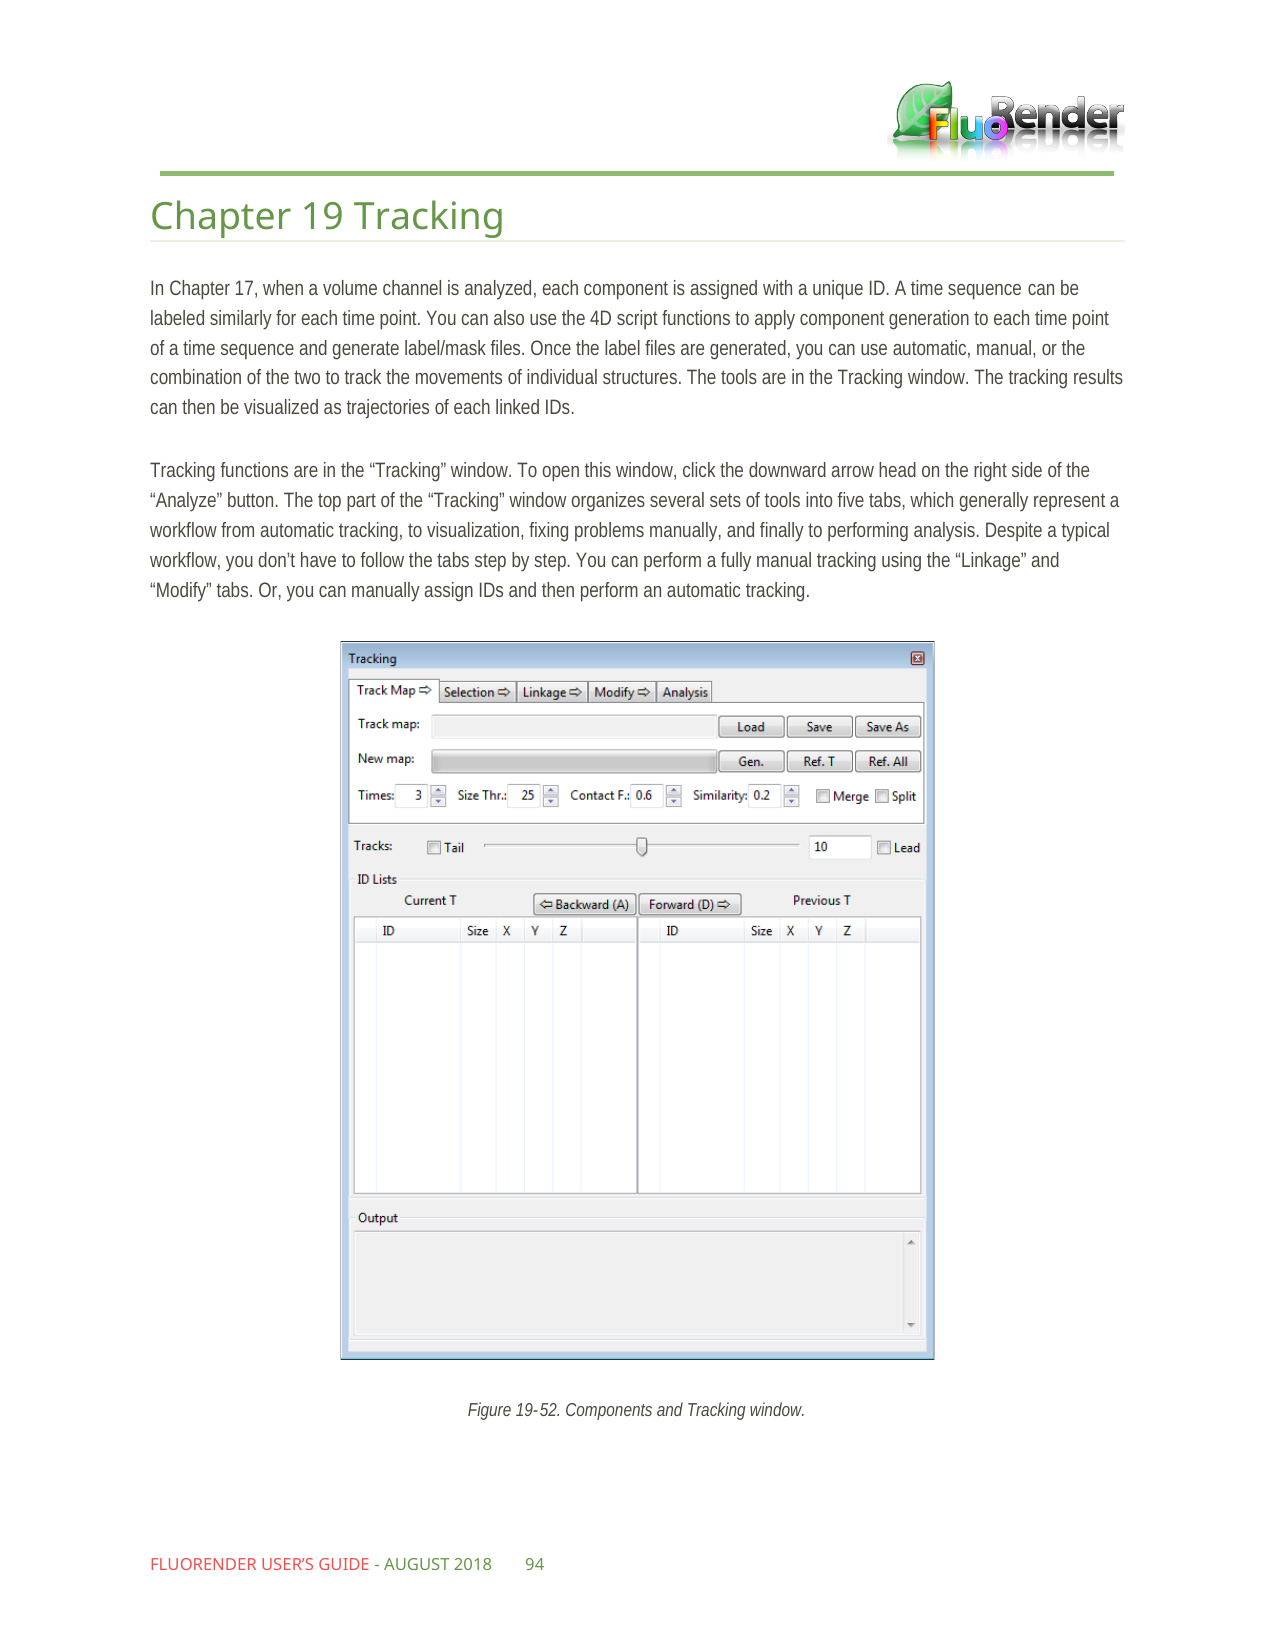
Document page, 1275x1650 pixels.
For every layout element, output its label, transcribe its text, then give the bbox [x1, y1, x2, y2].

picture [887, 75, 1125, 165]
subtitle Tracking [150, 189, 1125, 240]
text In Chapter 17, when a volume channel is analyzed, each component is assigned with a unique ID. A time sequence can be labeled similarly for each time point. You can also use the 4D script functions to apply component generation to each time point of a time sequence and generate label/mask files. Once the label files are generated, you can use automatic, manual, or the combination of the two to track the movements of individual structures. The tools are in the Tracking window. The tracking results can then be visualized as trajectories of each linked IDs. [150, 276, 1125, 419]
picture [340, 641, 935, 1360]
text Tracking functions are in the “Tracking” window. To open this window, click the downward arrow head on the right side of the “Analyze” button. The top part of the “Tracking” window organizes several sets of tools into five tabs, which generally represent a workflow from automatic tracking, to visualization, fixing problems manually, and finally to performing analysis. Despite a typical workflow, you don’t have to follow the tabs step by step. You can perform a fully manual tracking using the “Linkage” and “Modify” tabs. Or, you can manually assign IDs and then perform an automatic tracking. [150, 458, 1125, 602]
